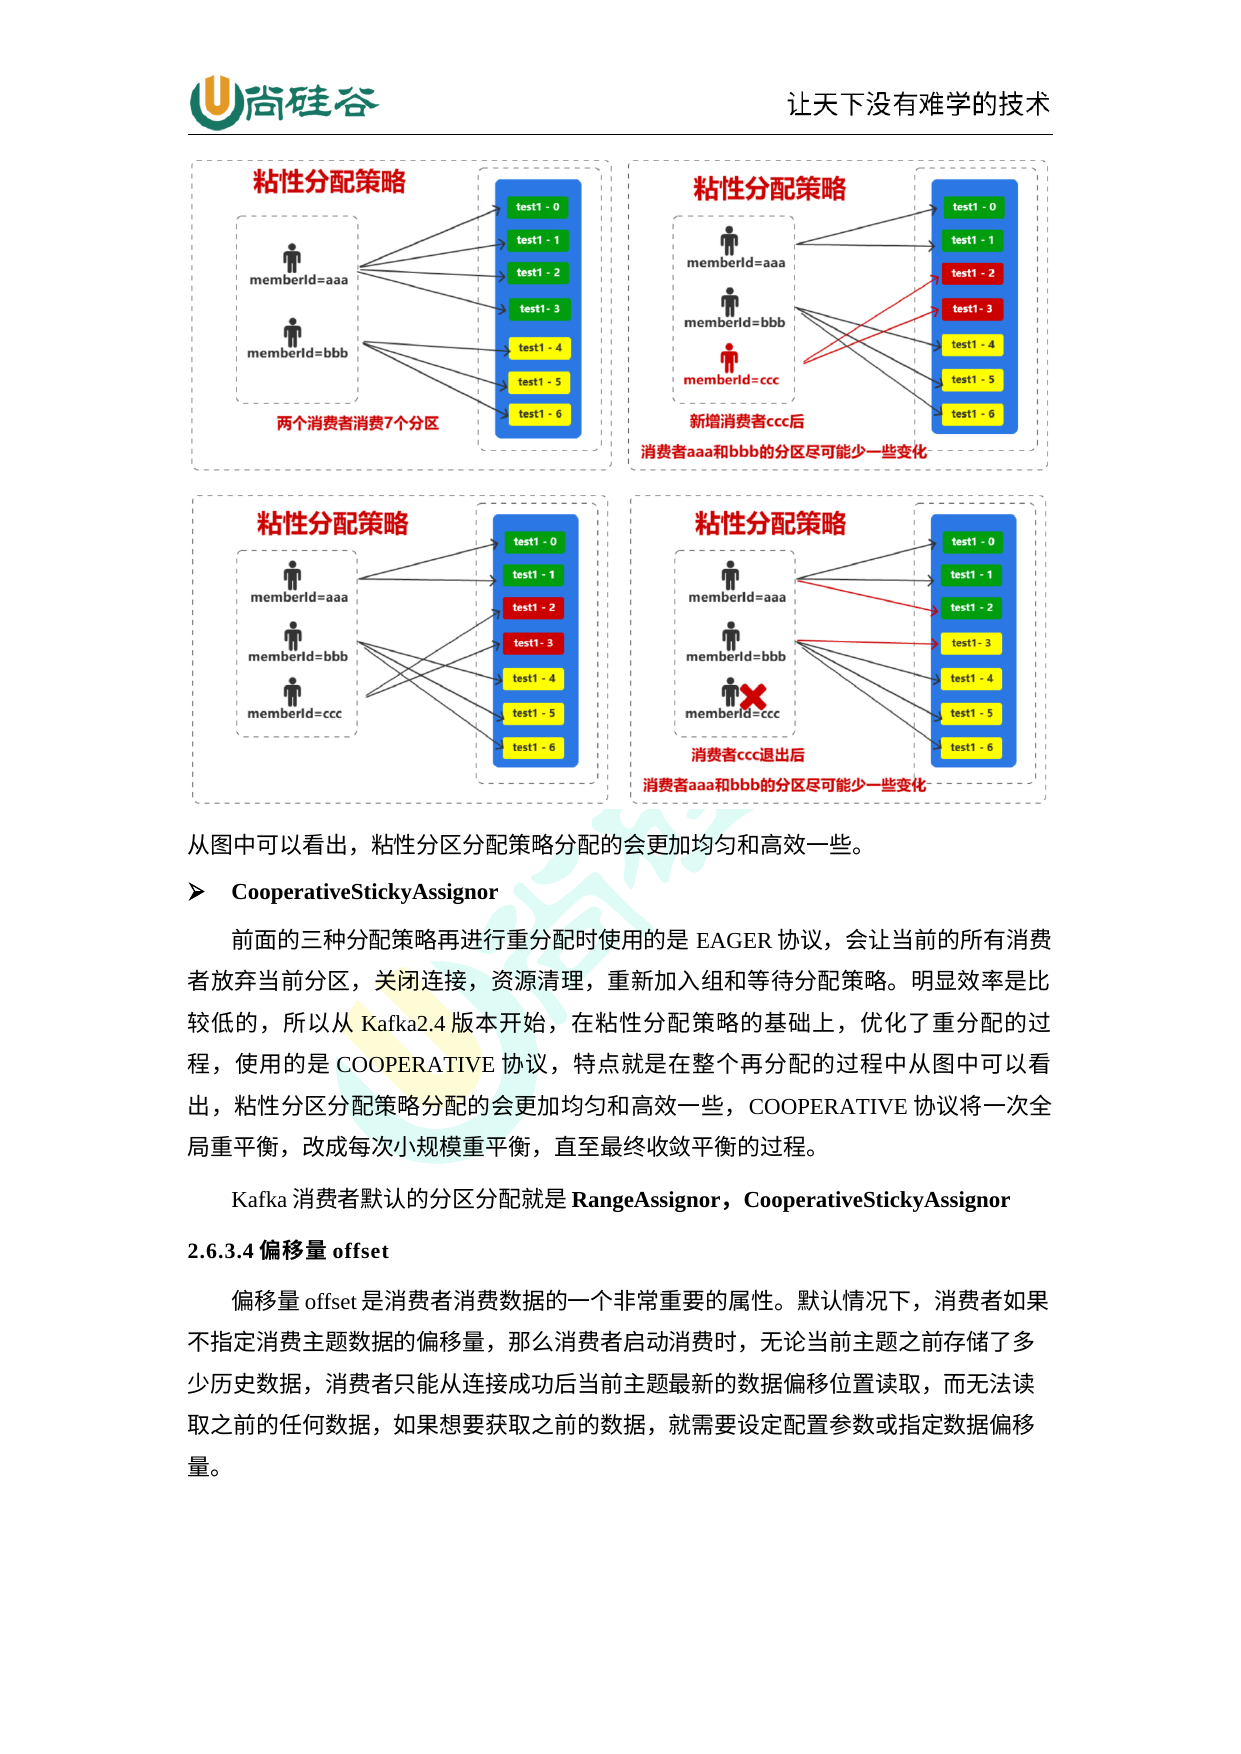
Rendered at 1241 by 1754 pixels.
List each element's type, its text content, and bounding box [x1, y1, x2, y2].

picture [187, 491, 1052, 809]
list 从图中可以看出，粘性分区分配策略分配的会更加均匀和高效一些。 [187, 826, 1053, 860]
list Kafka消费者默认的分区分配就是RangeAssignor，CooperativeStickyAssignor [187, 1181, 1053, 1214]
text 偏移量offset是消费者消费数据的一个非常重要的属性。默认情况下，消费者如果不指定消费主题数据的偏移量，那么消费者启动消费时，无论当前主题之前存储了多少历史数据，消费者只能从连接成功后当前主题最新的数据偏移位置读取，而无法读取之前的任何数据，如果想要获取之前的数据，就需要设定配置参数或指定数据偏移量。 [187, 1283, 1053, 1482]
list 前面的三种分配策略再进行重分配时使用的是EAGER协议，会让当前的所有消费者放弃当前分区，关闭连接，资源清理，重新加入组和等待分配策略。明显效率是比较低的，所以从Kafka2.4版本开始，在粘性分配策略的基础上，优化了重分配的过程，使用的是COOPERATIVE协议，特点就是在整个再分配的过程中从图中可以看出，粘性分区分配策略分配的会更加均匀和高效一些，COOPERATIVE协议将一次全局重平衡，改成每次小规模重平衡，直至最终收敛平衡的过程。 [187, 922, 1053, 1162]
picture [187, 156, 1052, 474]
list CooperativeStickyAssignor [187, 878, 1053, 905]
subtitle 2.6.3.4偏移量offset [187, 1233, 1053, 1264]
picture [187, 73, 1053, 132]
